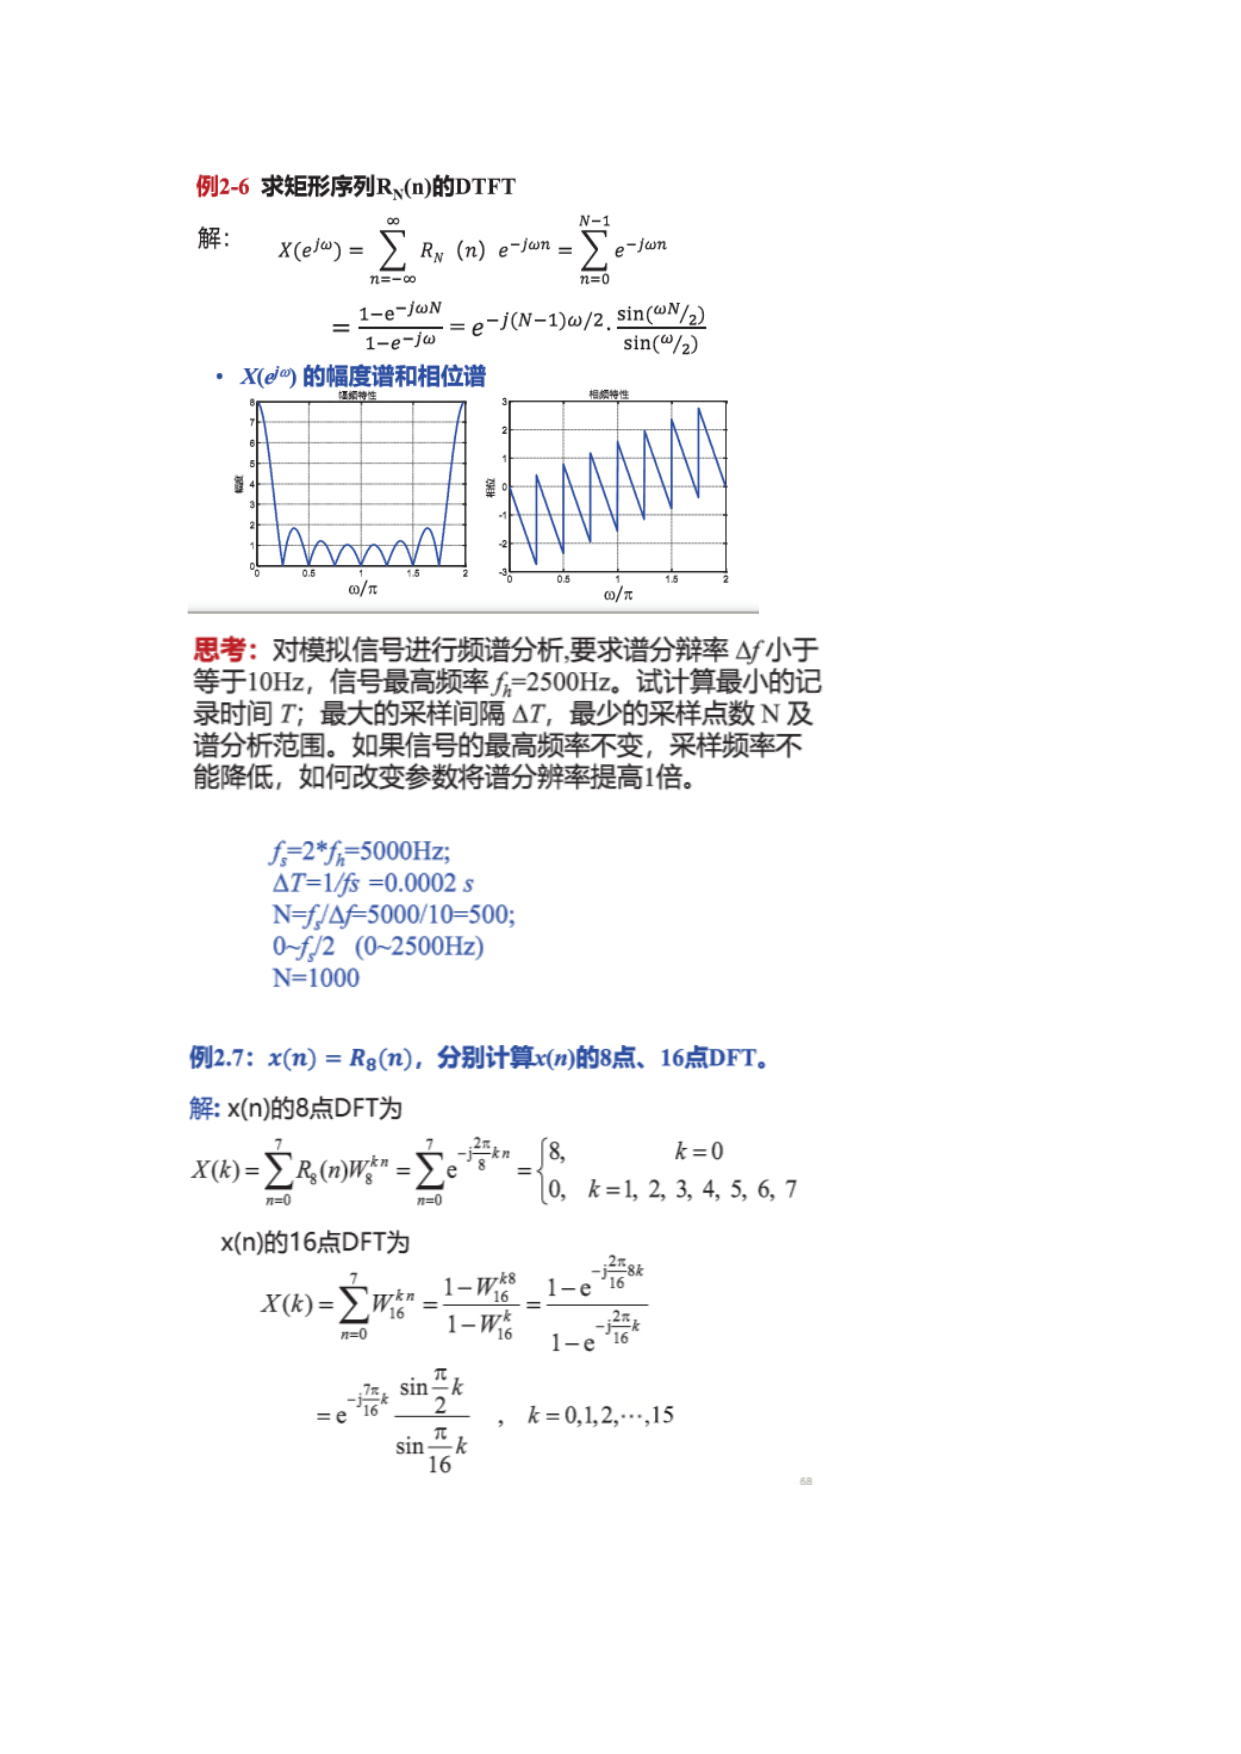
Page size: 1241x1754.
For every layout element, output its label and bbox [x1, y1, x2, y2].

picture [187, 162, 759, 614]
picture [187, 1039, 813, 1485]
picture [187, 617, 839, 1020]
